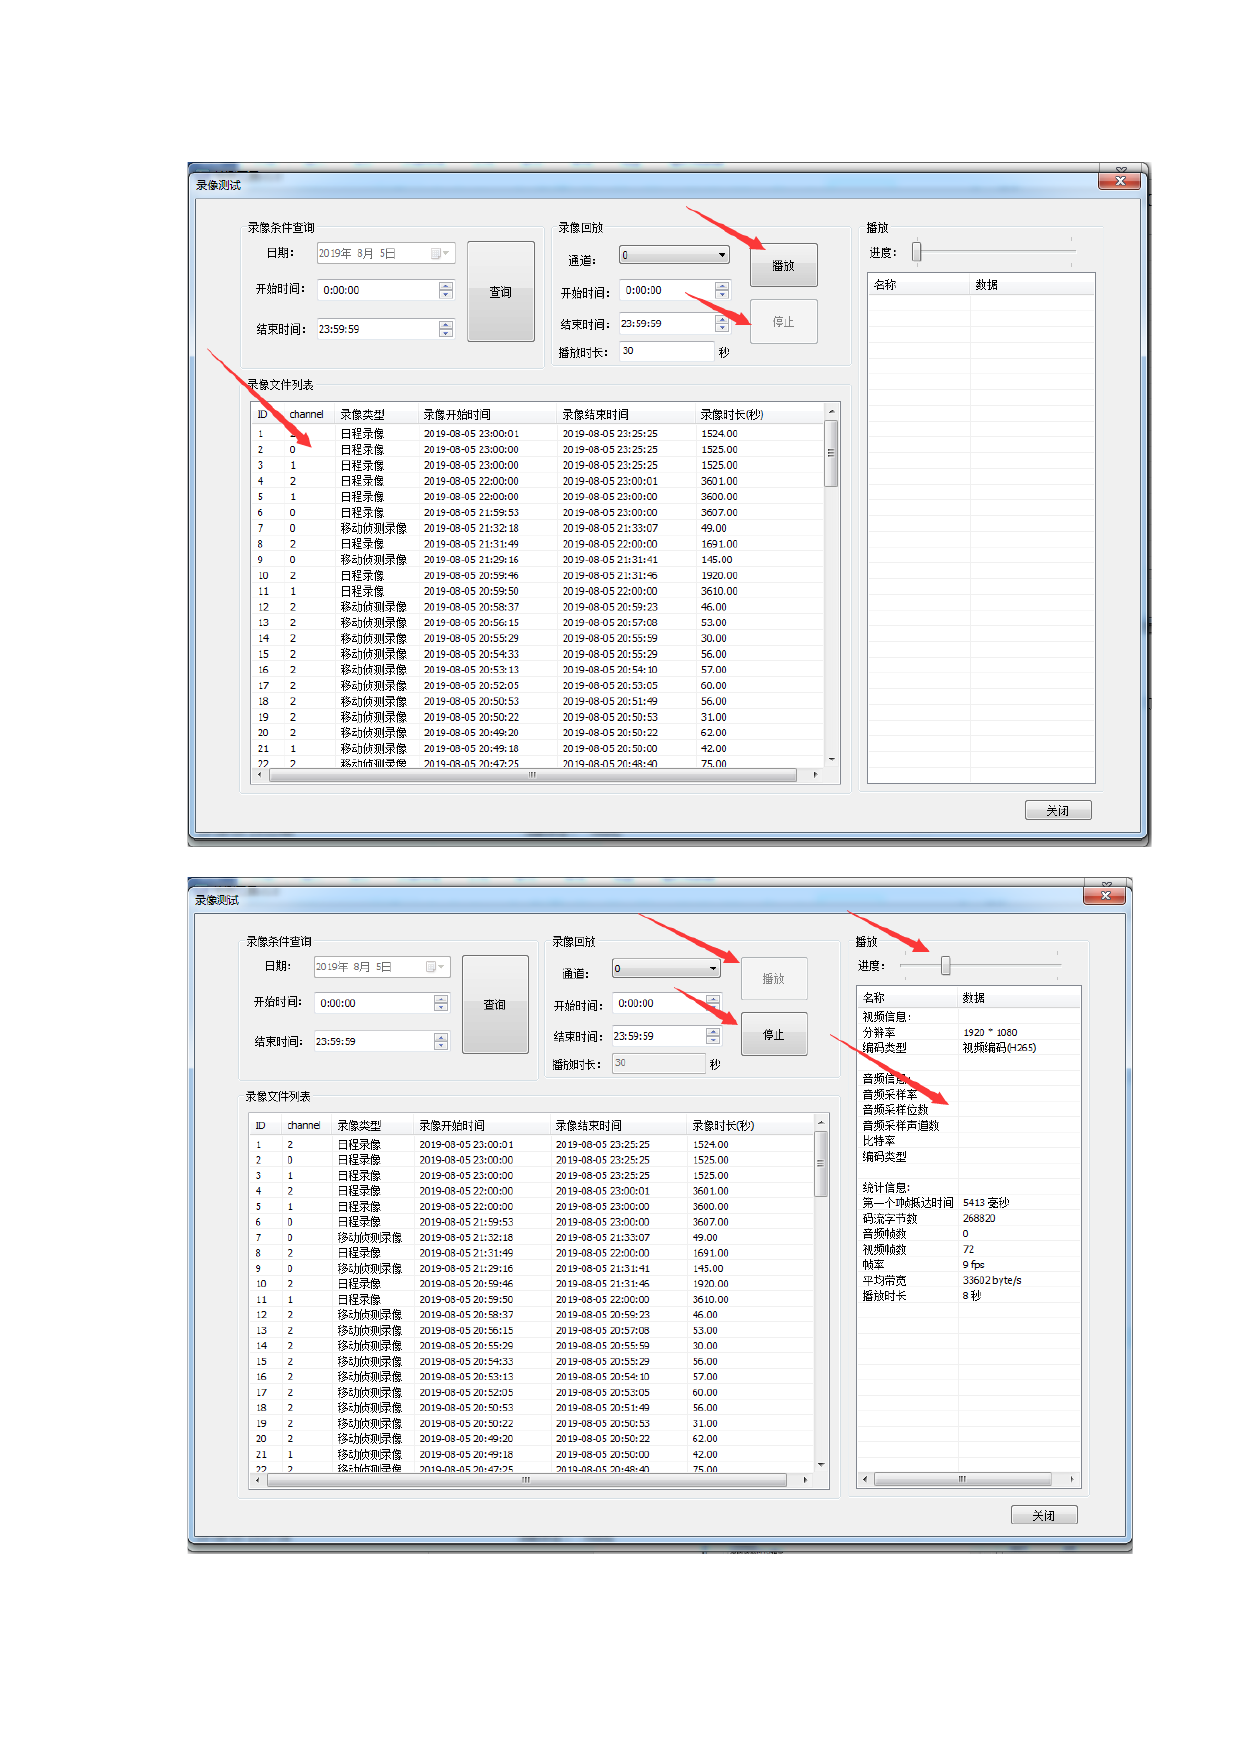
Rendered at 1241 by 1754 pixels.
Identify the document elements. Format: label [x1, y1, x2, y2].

picture [187, 877, 1133, 1554]
picture [187, 162, 1152, 847]
